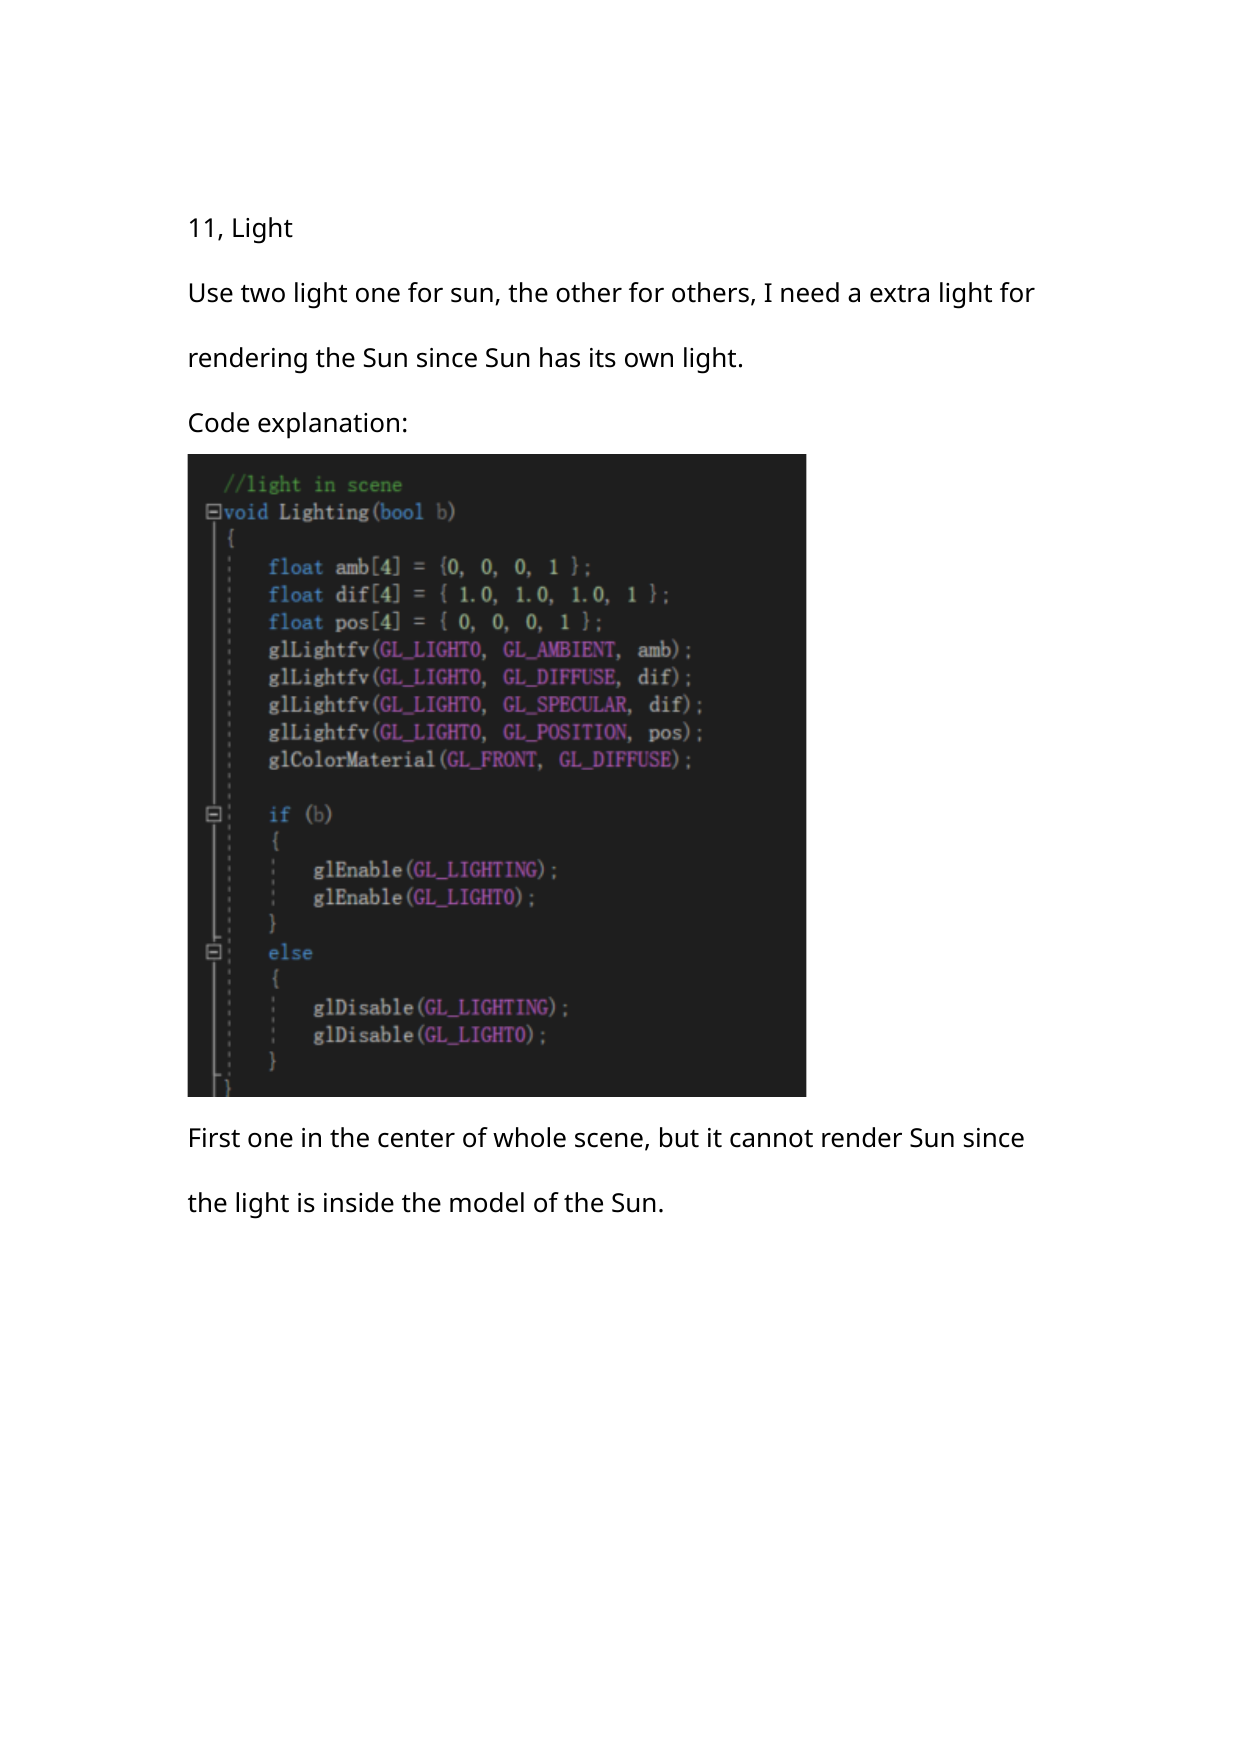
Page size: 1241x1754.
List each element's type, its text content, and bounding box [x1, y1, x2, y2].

text Code explanation: [187, 389, 1053, 454]
text First one in the center of whole scene, but it cannot render Sun since the light is inside the model of the Sun. [187, 1104, 1053, 1234]
picture [187, 454, 807, 1097]
text Use two light one for sun, the other for others, I need a extra light for rendering the Sun since Sun has its own light. [187, 259, 1053, 389]
text 11, Light [187, 194, 1053, 259]
